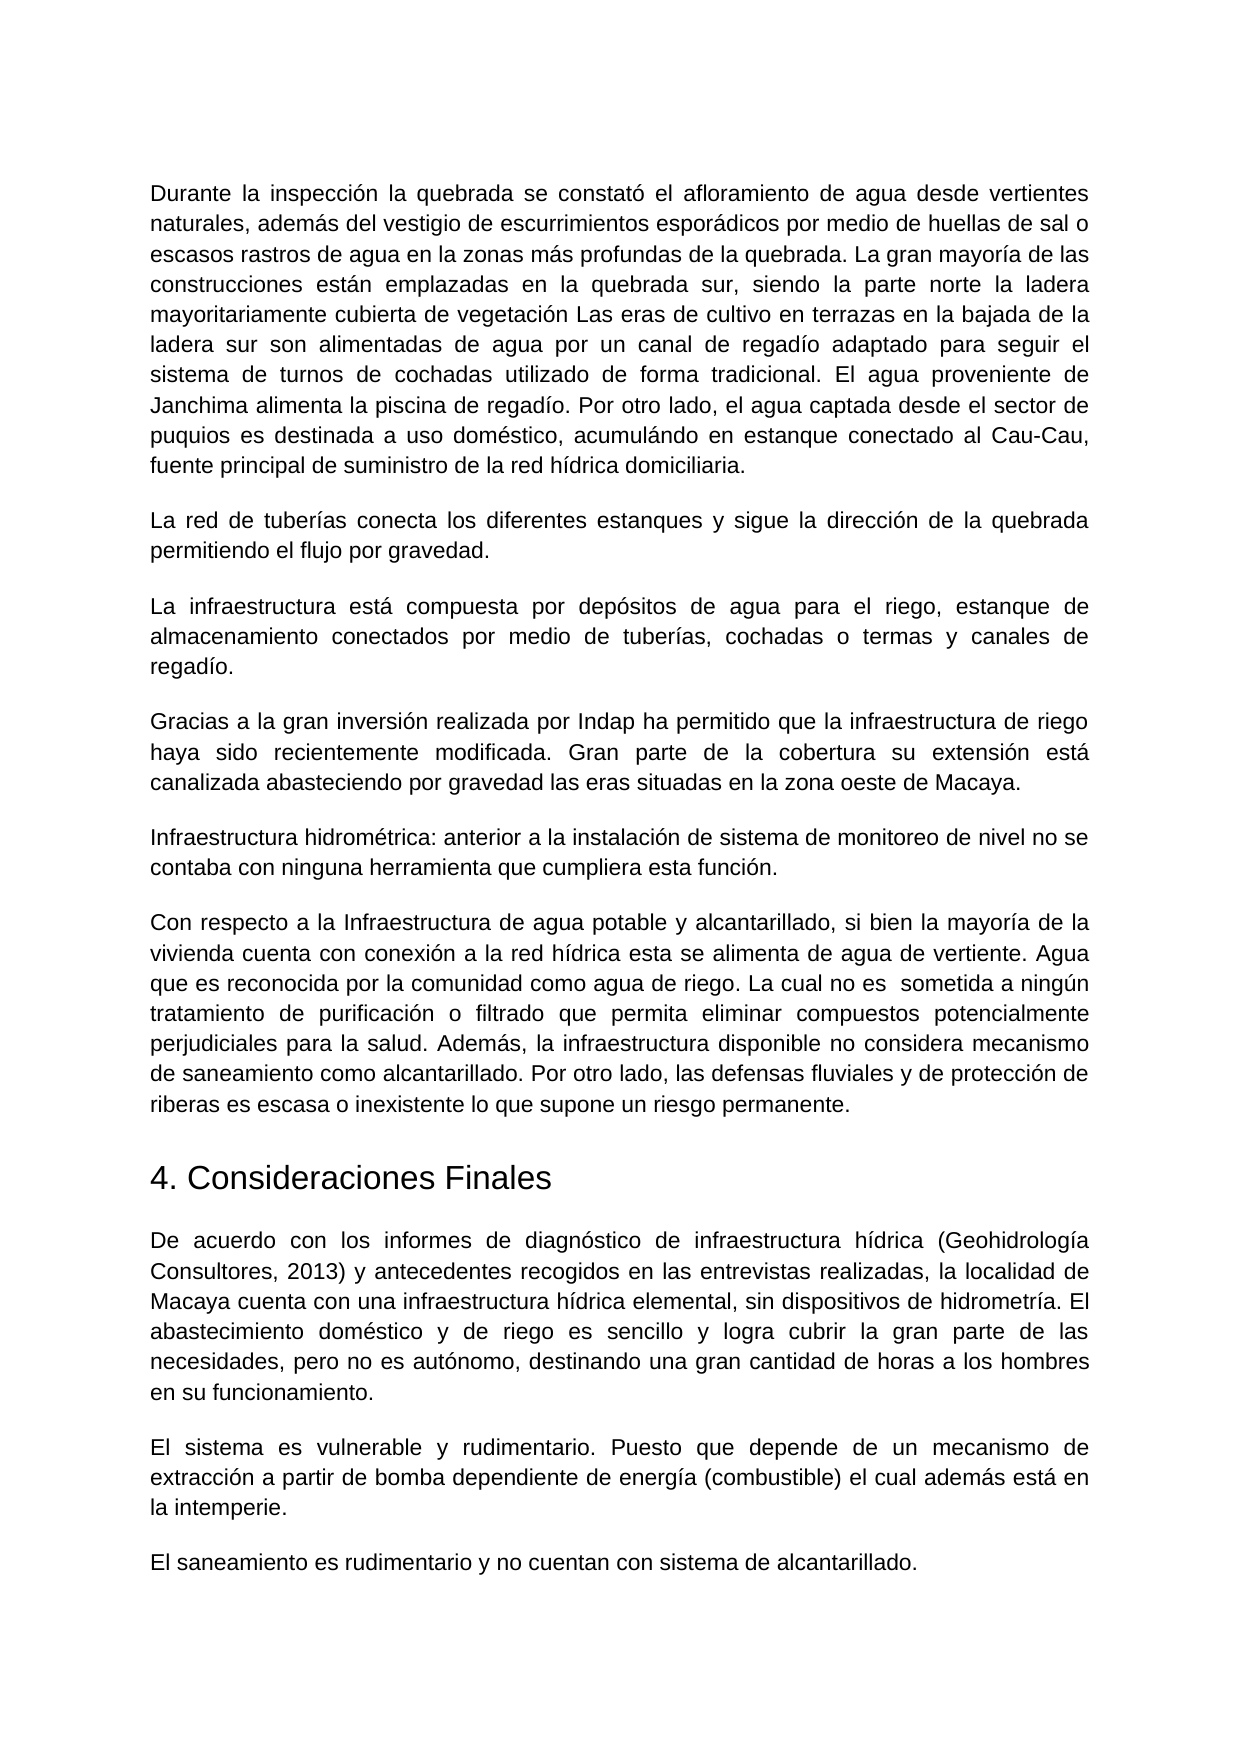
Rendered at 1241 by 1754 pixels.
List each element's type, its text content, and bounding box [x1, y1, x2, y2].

subtitle 4. Consideraciones Finales [150, 1158, 1090, 1197]
text Durante la inspección la quebrada se constató el afloramiento de agua desde vertientes naturales, además del vestigio de escurrimientos esporádicos por medio de huellas de sal o escasos rastros de agua en la zonas más profundas de la quebrada. La gran mayoría de las construcciones están emplazadas en la quebrada sur, siendo la parte norte la ladera mayoritariamente cubierta de vegetación Las eras de cultivo en terrazas en la bajada de la ladera sur son alimentadas de agua por un canal de regadío adaptado para seguir el sistema de turnos de cochadas utilizado de forma tradicional. El agua proveniente de Janchima alimenta la piscina de regadío. Por otro lado, el agua captada desde el sector de puquios es destinada a uso doméstico, acumulándo en estanque conectado al Cau-Cau, fuente principal de suministro de la red hídrica domiciliaria. [150, 180, 1090, 478]
text Con respecto a la Infraestructura de agua potable y alcantarillado, si bien la mayoría de la vivienda cuenta con conexión a la red hídrica esta se alimenta de agua de vertiente. Agua que es reconocida por la comunidad como agua de riego. La cual no es sometida a ningún tratamiento de purificación o filtrado que permita eliminar compuestos potencialmente perjudiciales para la salud. Además, la infraestructura disponible no considera mecanismo de saneamiento como alcantarillado. Por otro lado, las defensas fluviales y de protección de riberas es escasa o inexistente lo que supone un riesgo permanente. [150, 909, 1090, 1117]
text Gracias a la gran inversión realizada por Indap ha permitido que la infraestructura de riego haya sido recientemente modificada. Gran parte de la cobertura su extensión está canalizada abasteciendo por gravedad las eras situadas en la zona oeste de Macaya. [150, 708, 1090, 795]
text La infraestructura está compuesta por depósitos de agua para el riego, estanque de almacenamiento conectados por medio de tuberías, cochadas o termas y canales de regadío. [150, 593, 1090, 679]
text La red de tuberías conecta los diferentes estanques y sigue la dirección de la quebrada permitiendo el flujo por gravedad. [150, 507, 1090, 564]
text El sistema es vulnerable y rudimentario. Puesto que depende de un mecanismo de extracción a partir de bomba dependiente de energía (combustible) el cual además está en la intemperie. [150, 1434, 1090, 1521]
text Infraestructura hidrométrica: anterior a la instalación de sistema de monitoreo de nivel no se contaba con ninguna herramienta que cumpliera esta función. [150, 824, 1090, 881]
text El saneamiento es rudimentario y no cuentan con sistema de alcantarillado. [150, 1549, 1090, 1576]
text De acuerdo con los informes de diagnóstico de infraestructura hídrica (Geohidrología Consultores, 2013) y antecedentes recogidos en las entrevistas realizadas, la localidad de Macaya cuenta con una infraestructura hídrica elemental, sin dispositivos de hidrometría. El abastecimiento doméstico y de riego es sencillo y logra cubrir la gran parte de las necesidades, pero no es autónomo, destinando una gran cantidad de horas a los hombres en su funcionamiento. [150, 1227, 1090, 1405]
